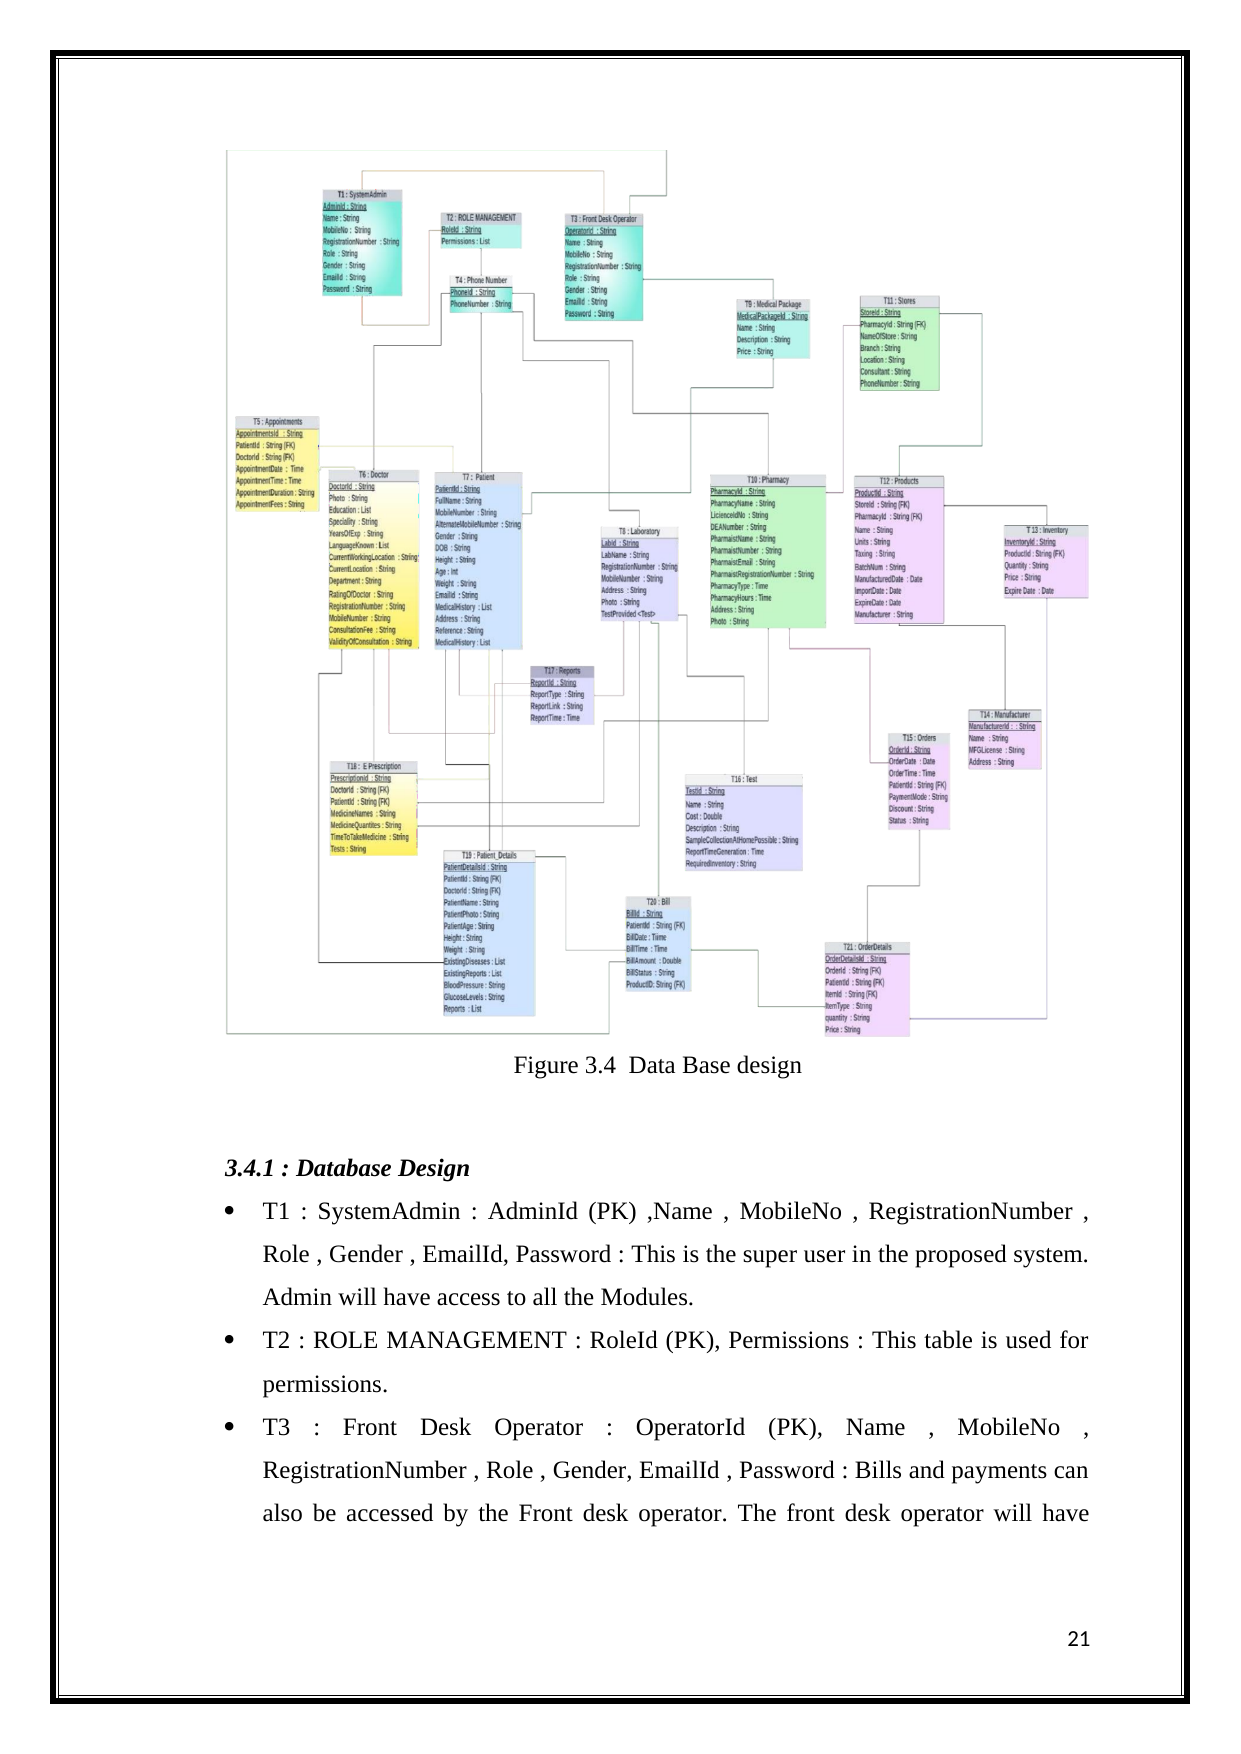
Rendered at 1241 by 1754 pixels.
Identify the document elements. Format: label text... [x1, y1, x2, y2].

list T2 : ROLE MANAGEMENT : RoleId (PK), Permissions : This table is used for permissions. [225, 1326, 1090, 1397]
text 3.4.1 : Database Design [225, 1153, 1090, 1182]
text Figure 3.4 Data Base design [225, 1050, 1090, 1079]
list T1 : SystemAdmin : AdminId (PK) ,Name , MobileNo , RegistrationNumber , Role , Gender , EmailId, Password : This is the super user in the proposed system. Admin will have access to all the Modules. [225, 1196, 1090, 1311]
picture [225, 150, 1089, 1037]
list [225, 1412, 1090, 1527]
